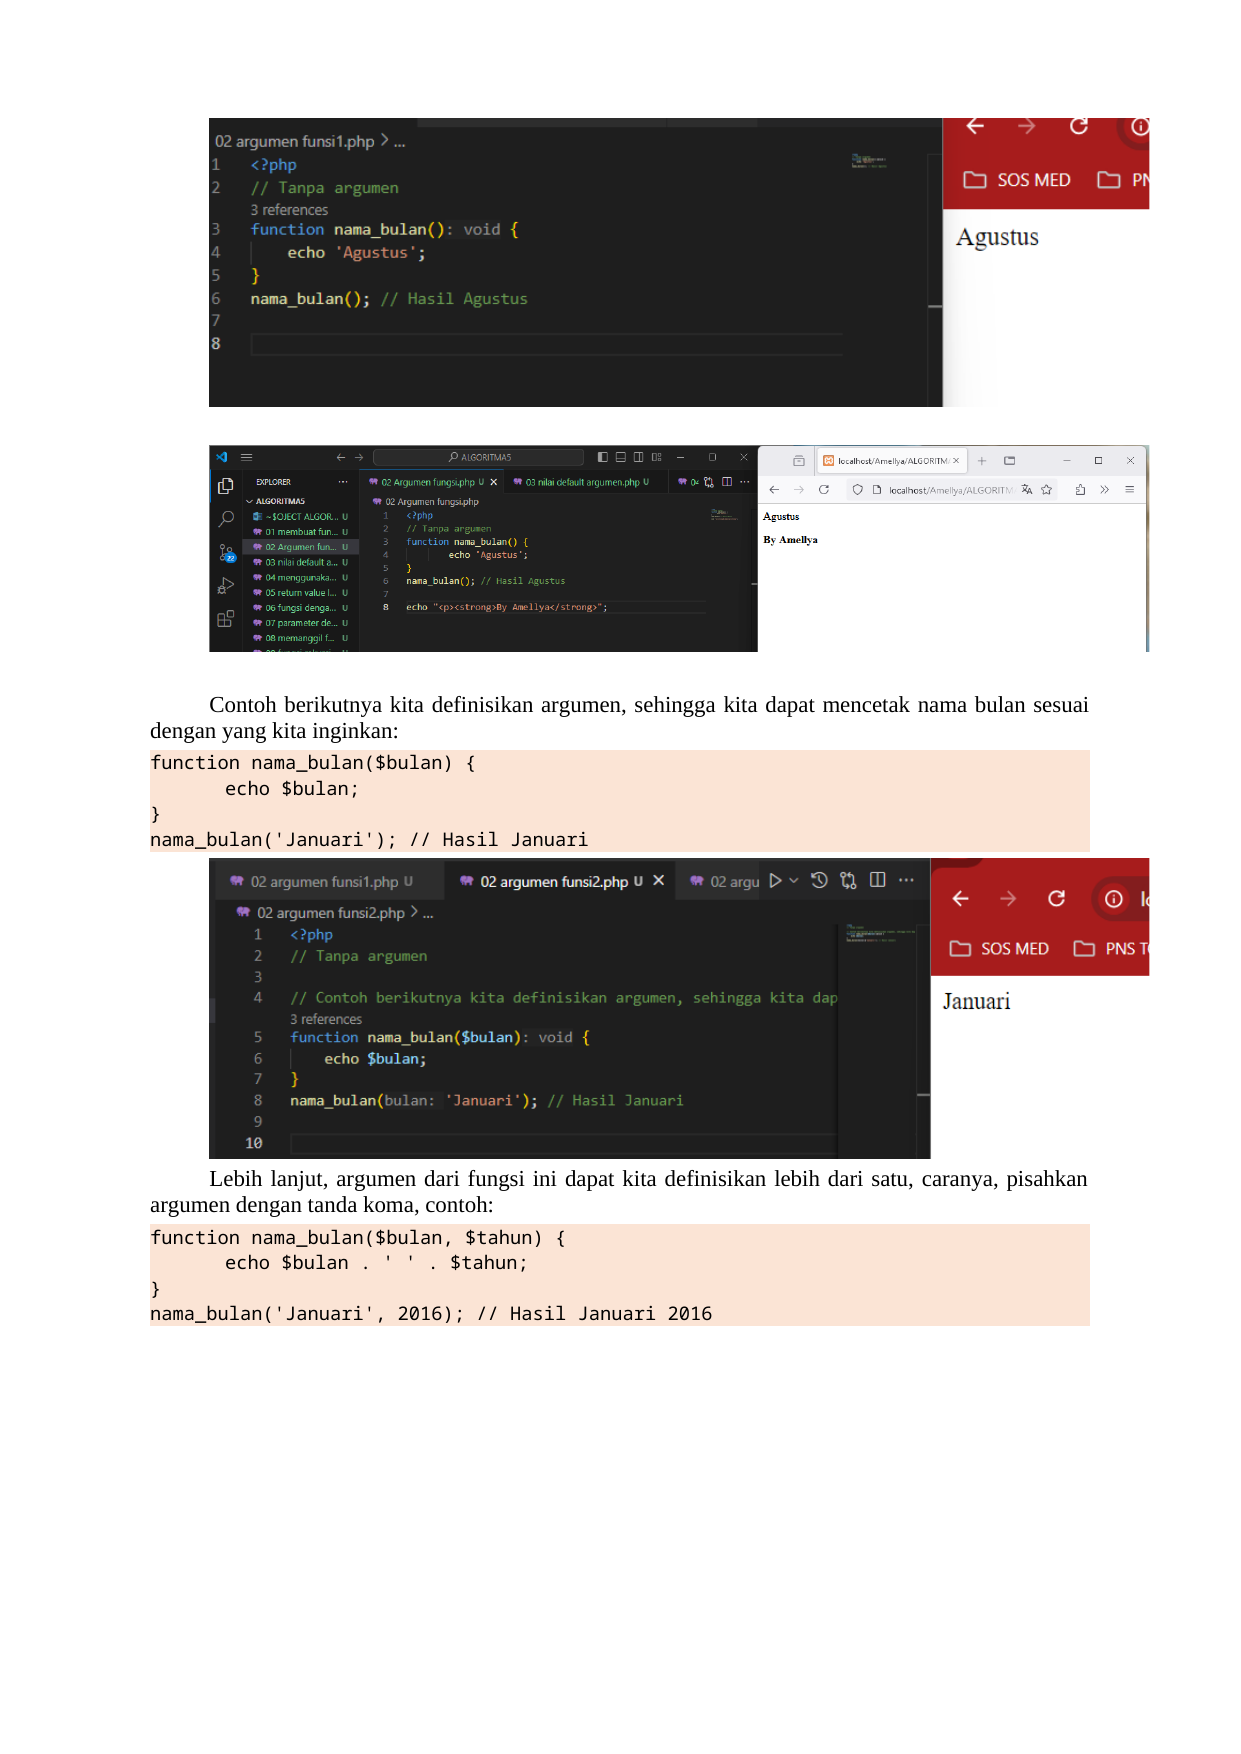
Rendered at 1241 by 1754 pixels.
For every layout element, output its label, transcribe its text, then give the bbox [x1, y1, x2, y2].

text echo $bulan; [150, 775, 1090, 801]
text function nama_bulan($bulan, $tahun) { [150, 1224, 1090, 1250]
text } [150, 801, 1090, 826]
text echo $bulan . ' ' . $tahun; [150, 1250, 1090, 1275]
text } [150, 1275, 1090, 1301]
picture [209, 118, 1150, 407]
text Lebih lanjut, argumen dari fungsi ini dapat kita definisikan lebih dari satu, caranya, pisahkan argumen dengan tanda koma, contoh: [150, 1165, 1090, 1218]
text Contoh berikutnya kita definisikan argumen, sehingga kita dapat mencetak nama bulan sesuai dengan yang kita inginkan: [150, 691, 1090, 743]
picture [209, 858, 1150, 1159]
text nama_bulan('Januari', 2016); // Hasil Januari 2016 [150, 1301, 1090, 1326]
text function nama_bulan($bulan) { [150, 750, 1090, 775]
text nama_bulan('Januari'); // Hasil Januari [150, 826, 1090, 852]
picture [209, 445, 1150, 652]
